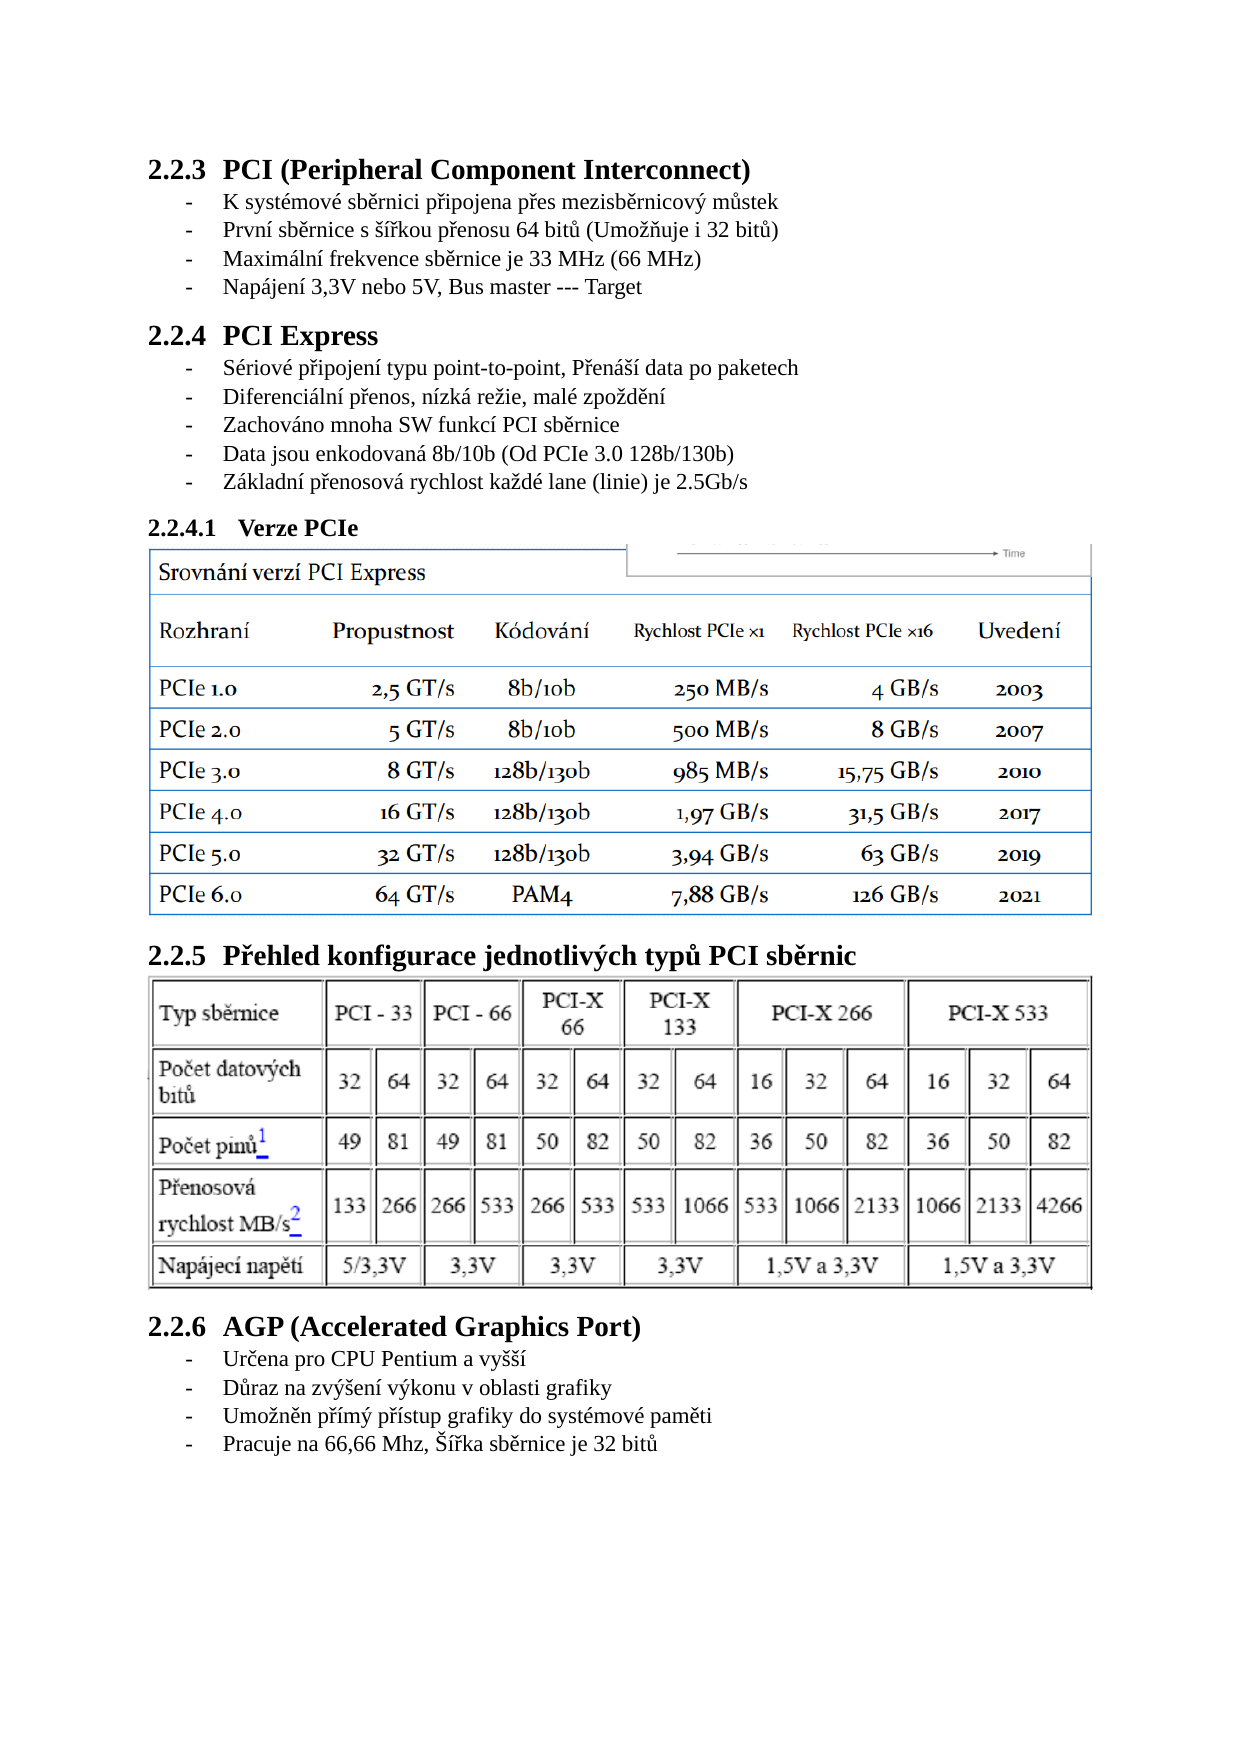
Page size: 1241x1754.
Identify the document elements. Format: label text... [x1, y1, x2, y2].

list Umožněn přímý přístup grafiky do systémové paměti [185, 1402, 1093, 1428]
list Důraz na zvýšení výkonu v oblasti grafiky [185, 1373, 1093, 1400]
list Zachováno mnoha SW funkcí PCI sběrnice [185, 411, 1093, 438]
subtitle Verze PCIe [148, 513, 1093, 542]
subtitle AGP (Accelerated Graphics Port) [148, 1309, 1093, 1342]
subtitle PCI (Peripheral Component Interconnect) [148, 152, 1093, 185]
list Základní přenosová rychlost každé lane (linie) je 2.5Gb/s [185, 468, 1093, 494]
picture [147, 974, 1093, 1291]
list Sériové připojení typu point-to-point, Přenáší data po paketech [185, 354, 1093, 381]
list Určena pro CPU Pentium a vyšší [185, 1345, 1093, 1371]
list První sběrnice s šířkou přenosu 64 bitů (Umožňuje i 32 bitů) [185, 216, 1093, 243]
list Diferenciální přenos, nízká režie, malé zpoždění [185, 383, 1093, 409]
list K systémové sběrnici připojena přes mezisběrnicový můstek [185, 188, 1093, 214]
list Data jsou enkodovaná 8b/10b (Od PCIe 3.0 128b/130b) [185, 440, 1093, 466]
subtitle Přehled konfigurace jednotlivých typů PCI sběrnic [148, 938, 1093, 971]
list Maximální frekvence sběrnice je 33 MHz (66 MHz) [185, 245, 1093, 271]
list Napájení 3,3V nebo 5V, Bus master --- Target [185, 273, 1093, 299]
list Pracuje na 66,66 Mhz, Šířka sběrnice je 32 bitů [185, 1430, 1093, 1457]
picture [147, 544, 1093, 920]
subtitle PCI Express [148, 318, 1093, 352]
